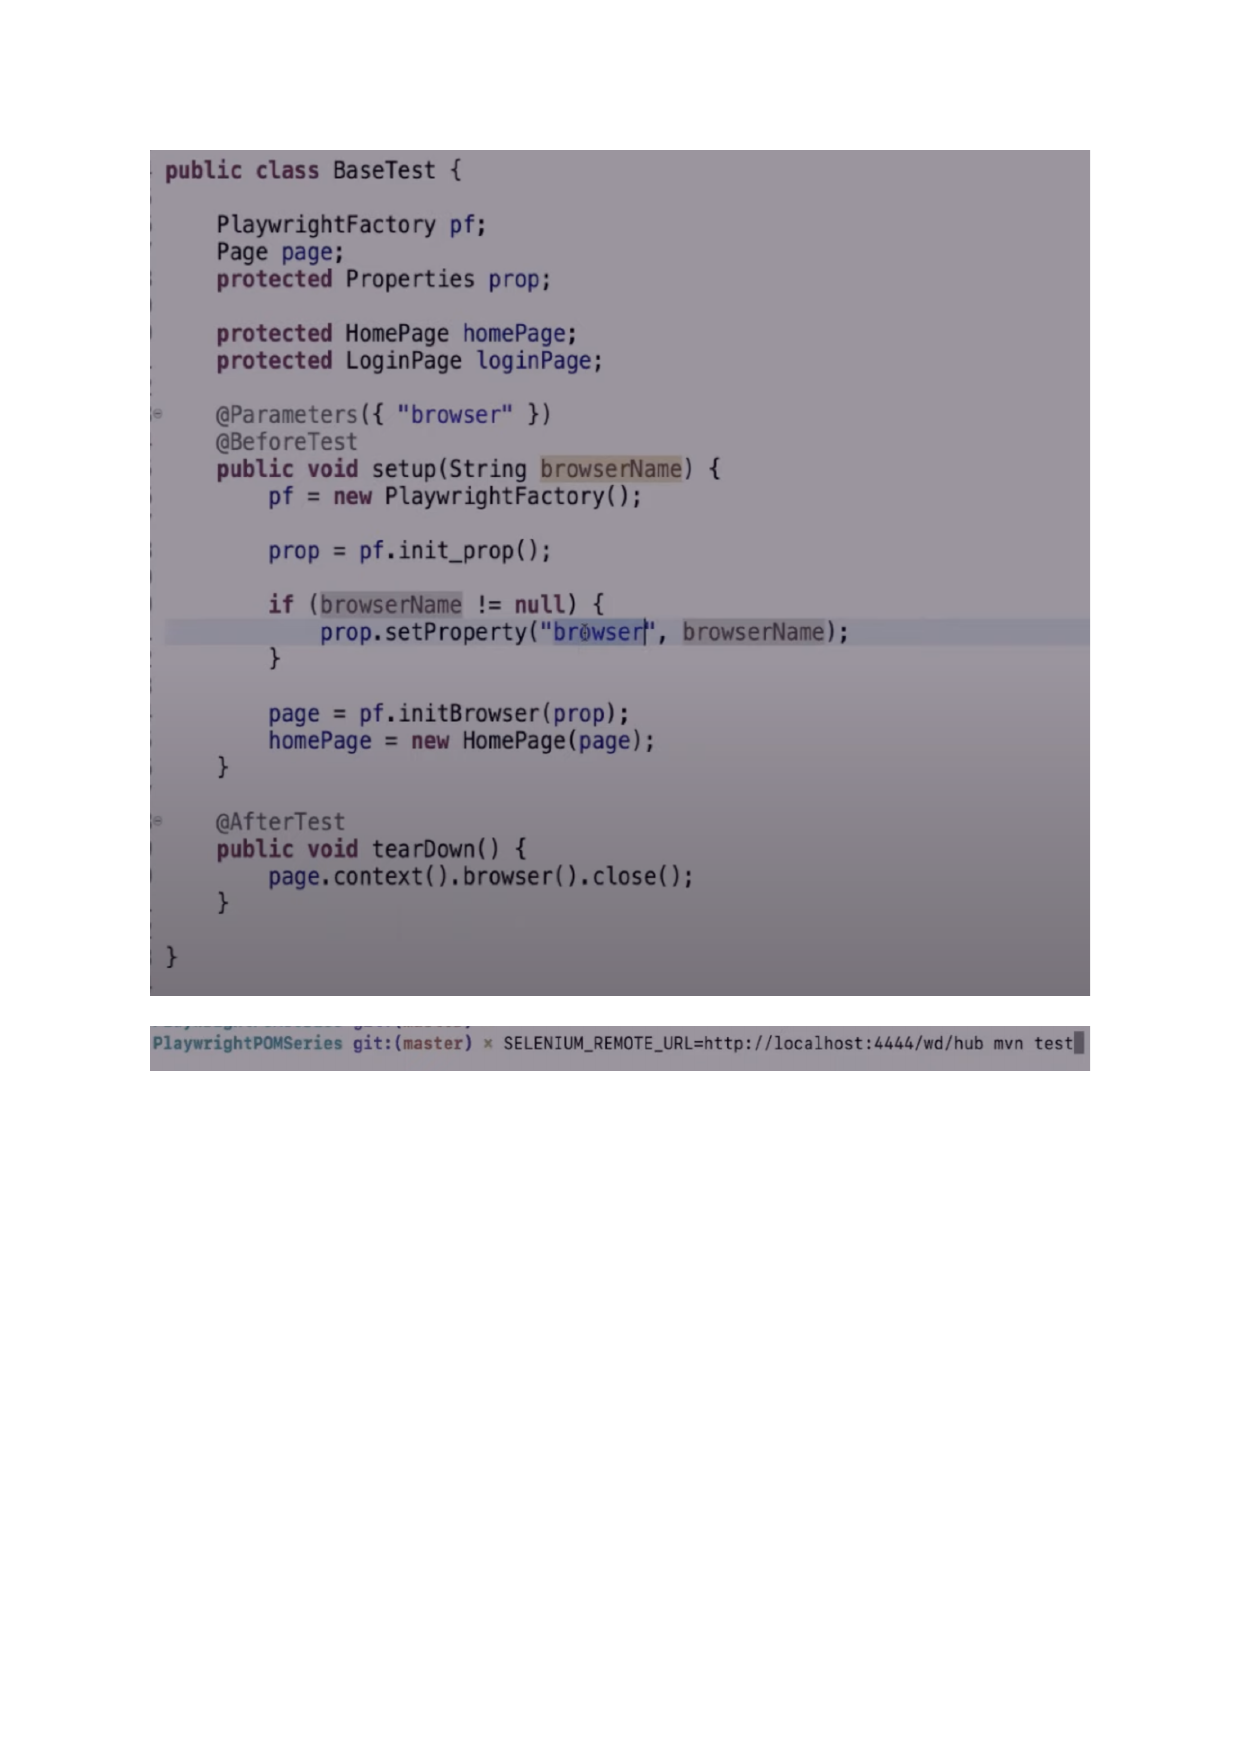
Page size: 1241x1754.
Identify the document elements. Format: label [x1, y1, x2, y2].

picture [150, 1026, 1091, 1071]
picture [150, 150, 1091, 996]
